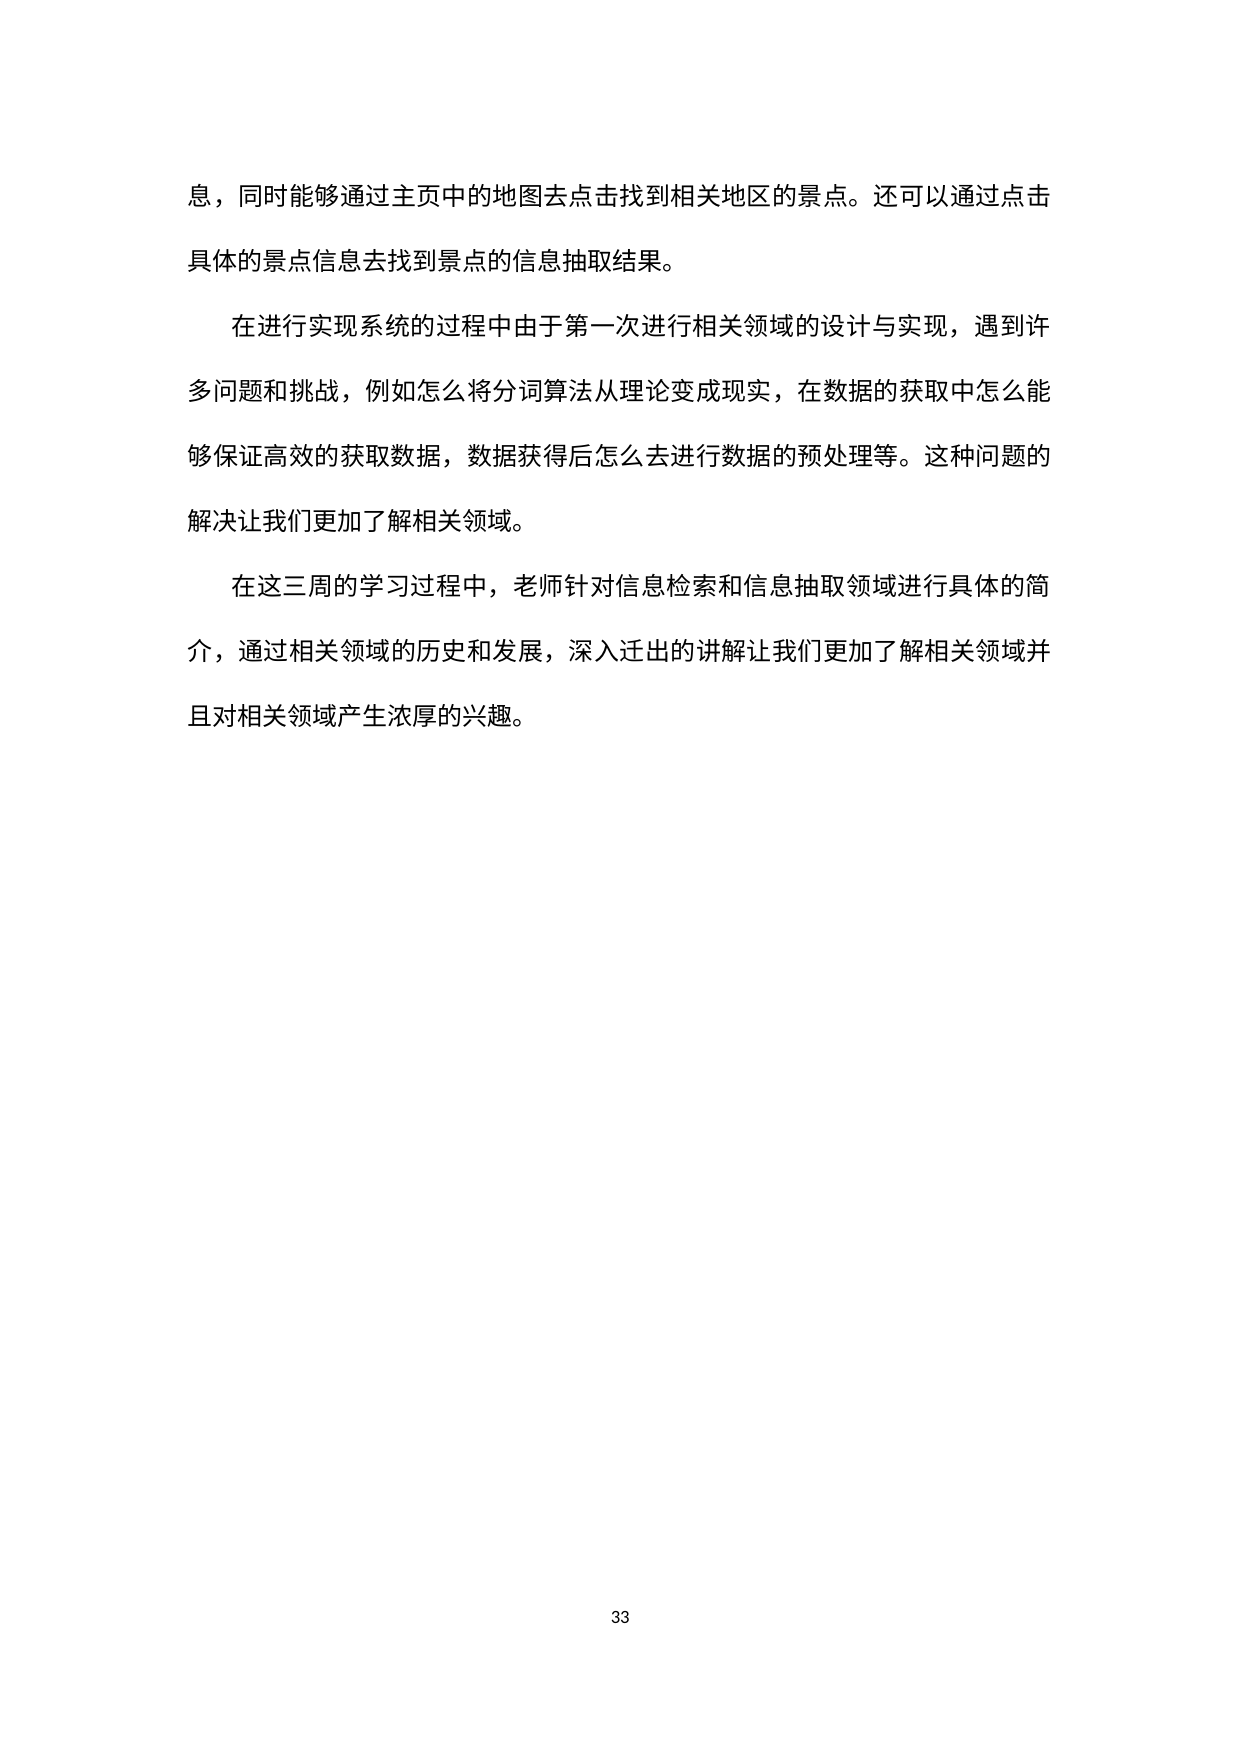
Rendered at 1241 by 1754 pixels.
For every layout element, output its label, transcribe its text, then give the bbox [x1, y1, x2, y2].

text 在进行实现系统的过程中由于第一次进行相关领域的设计与实现，遇到许多问题和挑战，例如怎么将分词算法从理论变成现实，在数据的获取中怎么能够保证高效的获取数据，数据获得后怎么去进行数据的预处理等。这种问题的解决让我们更加了解相关领域。 [187, 292, 1053, 552]
text 在这三周的学习过程中，老师针对信息检索和信息抽取领域进行具体的简介，通过相关领域的历史和发展，深入迁出的讲解让我们更加了解相关领域并且对相关领域产生浓厚的兴趣。 [187, 552, 1053, 747]
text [187, 162, 1053, 292]
